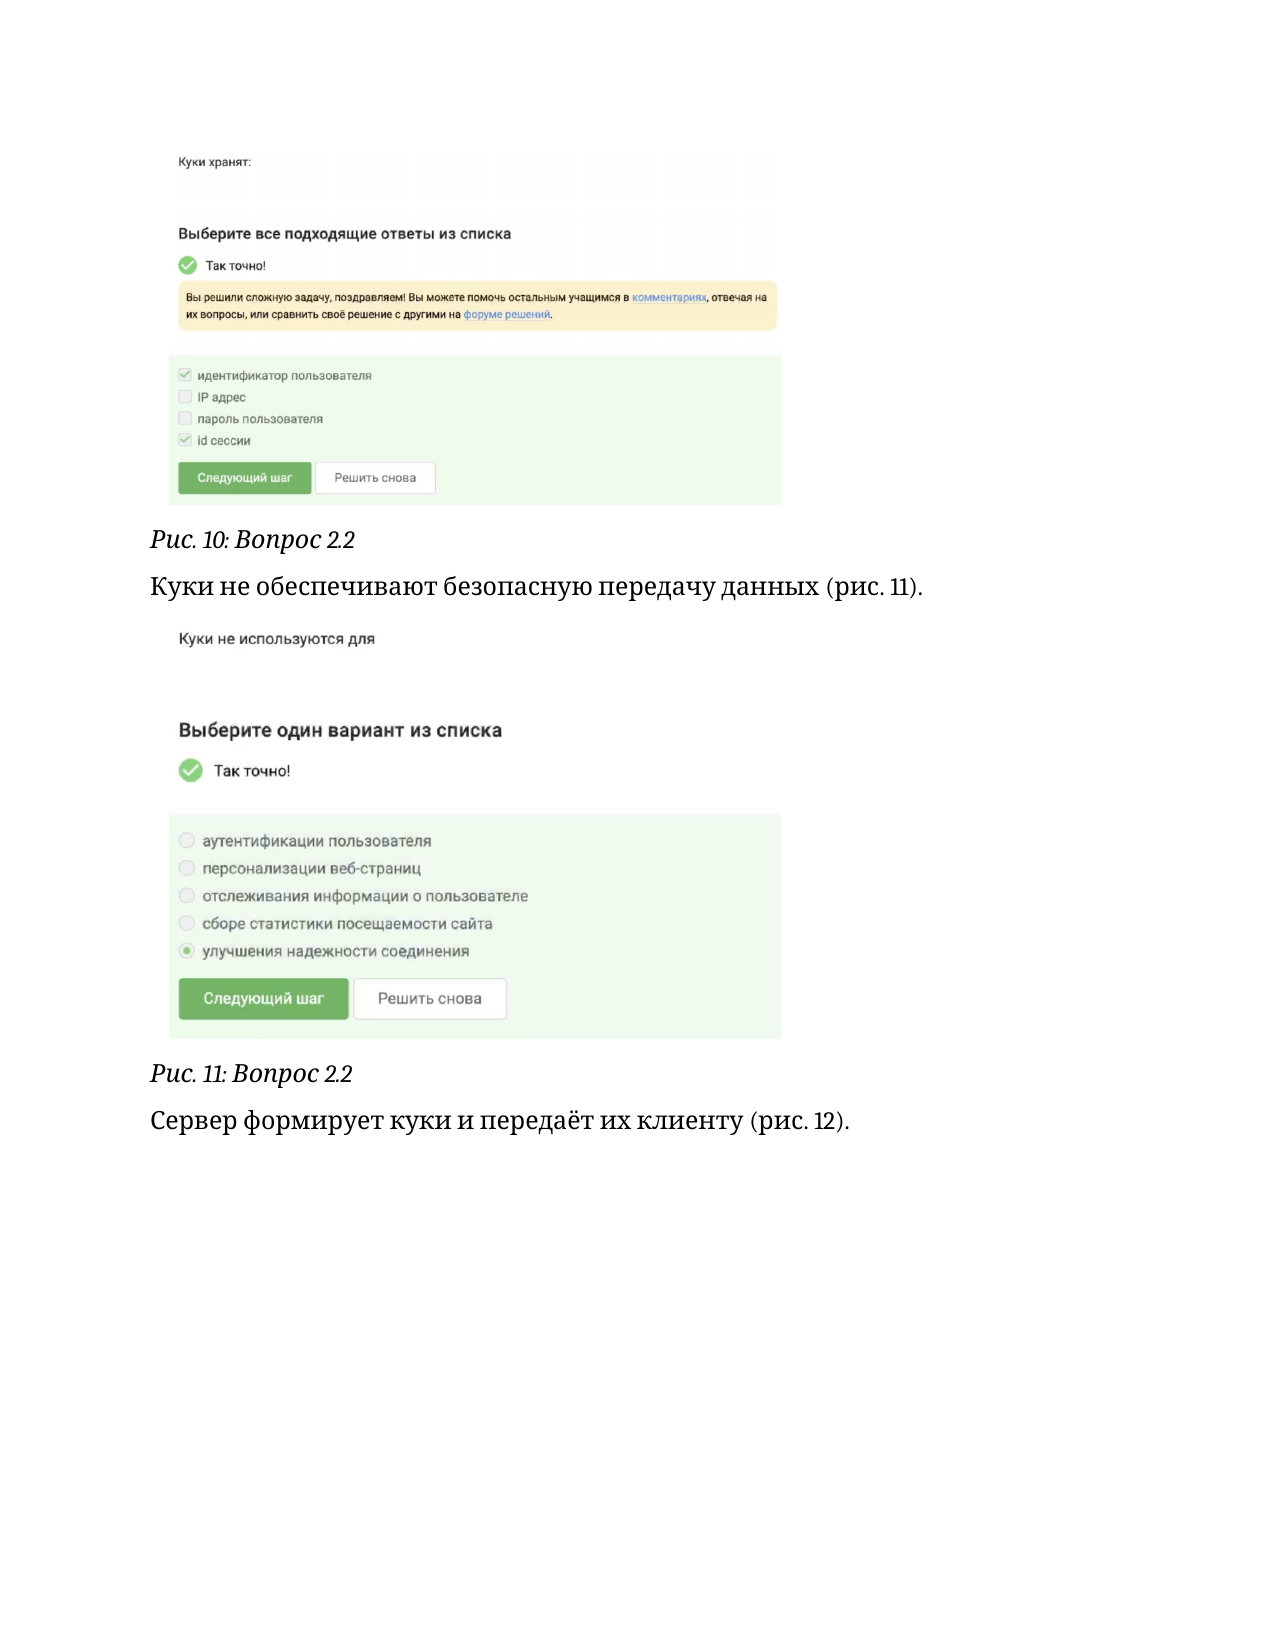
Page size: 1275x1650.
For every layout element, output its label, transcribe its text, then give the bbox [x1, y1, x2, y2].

text Рис. 11: Вопрос 2.2 [150, 1060, 1125, 1088]
text Рис. 10: Вопрос 2.2 [150, 526, 1125, 554]
picture [168, 150, 782, 505]
text Куки не обеспечивают безопасную передачу данных (рис. 11). [150, 573, 1125, 602]
picture [168, 620, 782, 1039]
text Сервер формирует куки и передаёт их клиенту (рис. 12). [150, 1107, 1125, 1136]
